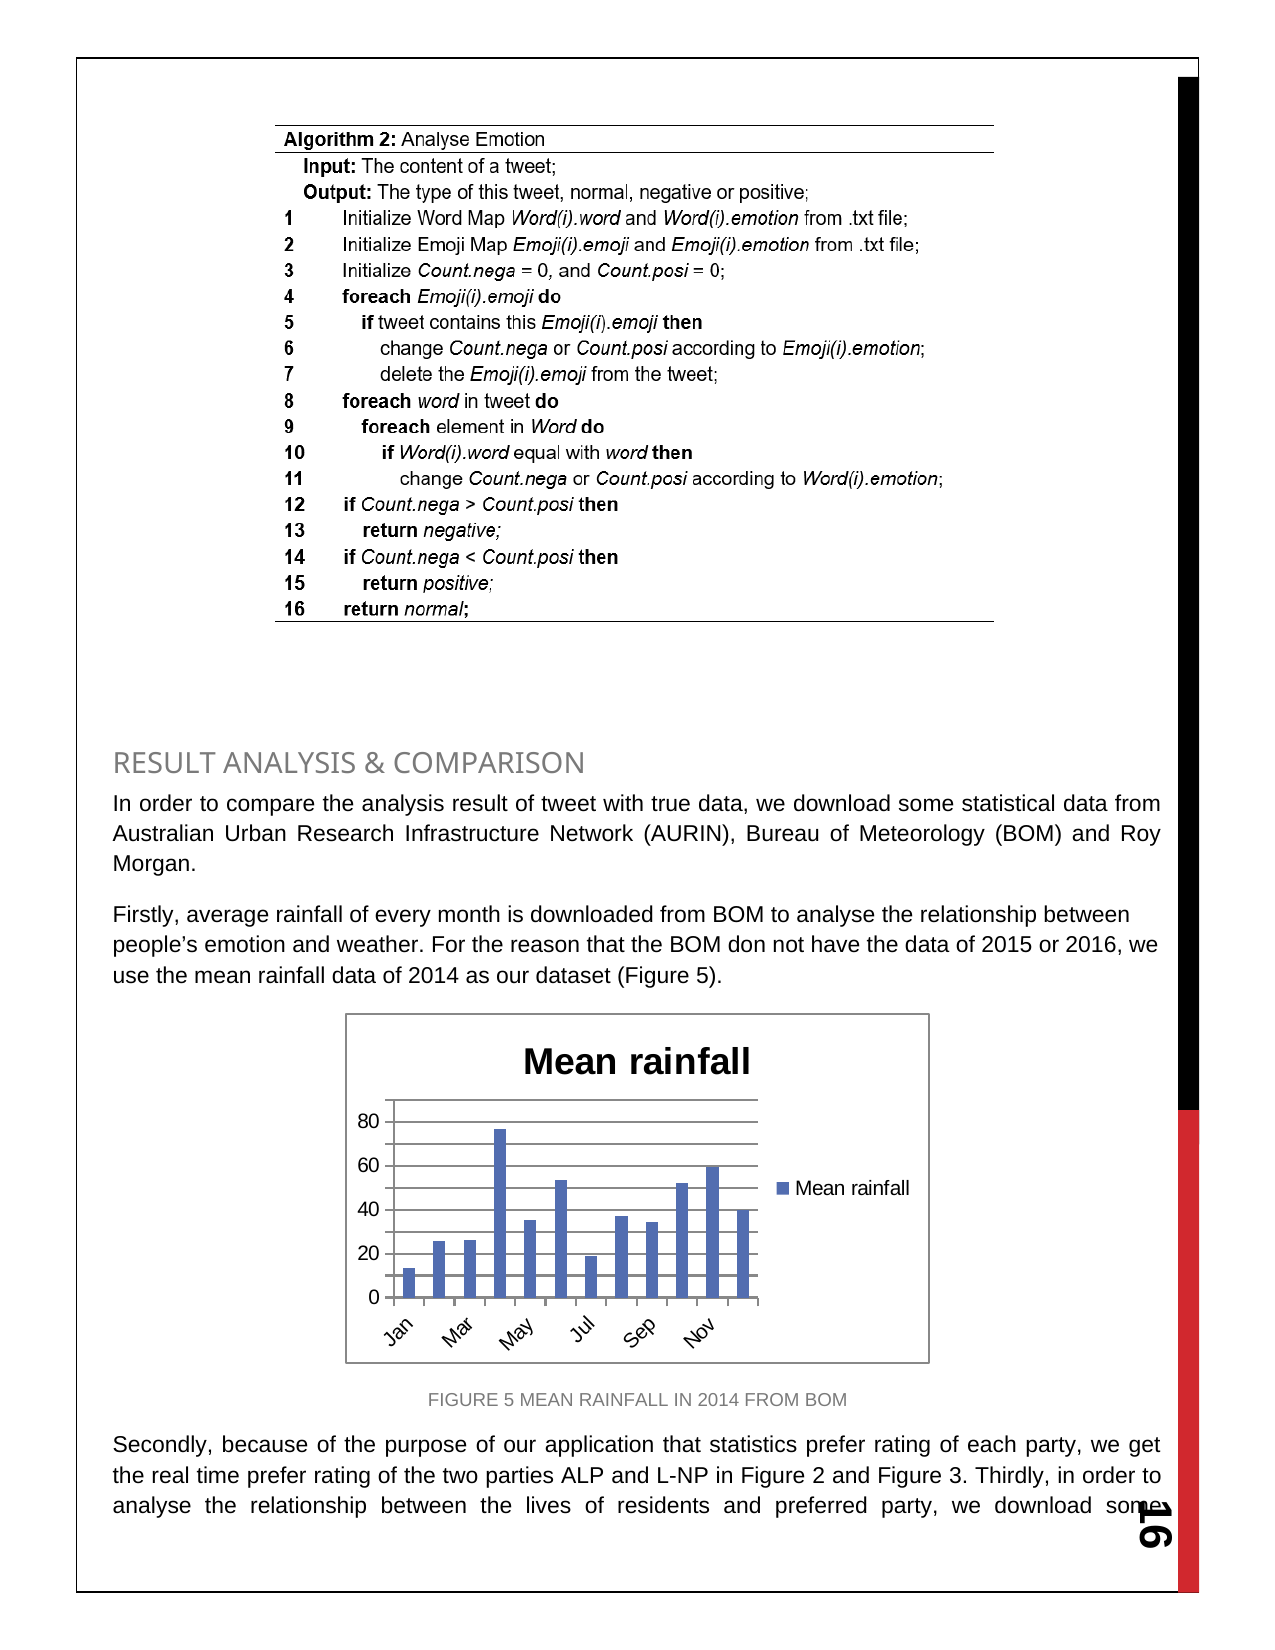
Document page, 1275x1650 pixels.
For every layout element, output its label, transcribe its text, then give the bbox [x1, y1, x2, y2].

text Firstly, average rainfall of every month is downloaded from BOM to analyse the relationship between people’s emotion and weather. For the reason that the BOM don not have the data of 2015 or 2016, we use the mean rainfall data of 2014 as our dataset (Figure 5). [112, 901, 1162, 988]
text In order to compare the analysis result of tweet with true data, we download some statistical data from Australian Urban Research Infrastructure Network (AURIN), Bureau of Meteorology (BOM) and Roy Morgan. [112, 790, 1162, 877]
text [112, 1431, 1162, 1518]
picture [265, 112, 1010, 638]
text Figure 5 mean rainfall in 2014 from bom [112, 1389, 1162, 1411]
subtitle Result Analysis & Comparison [112, 742, 1162, 782]
